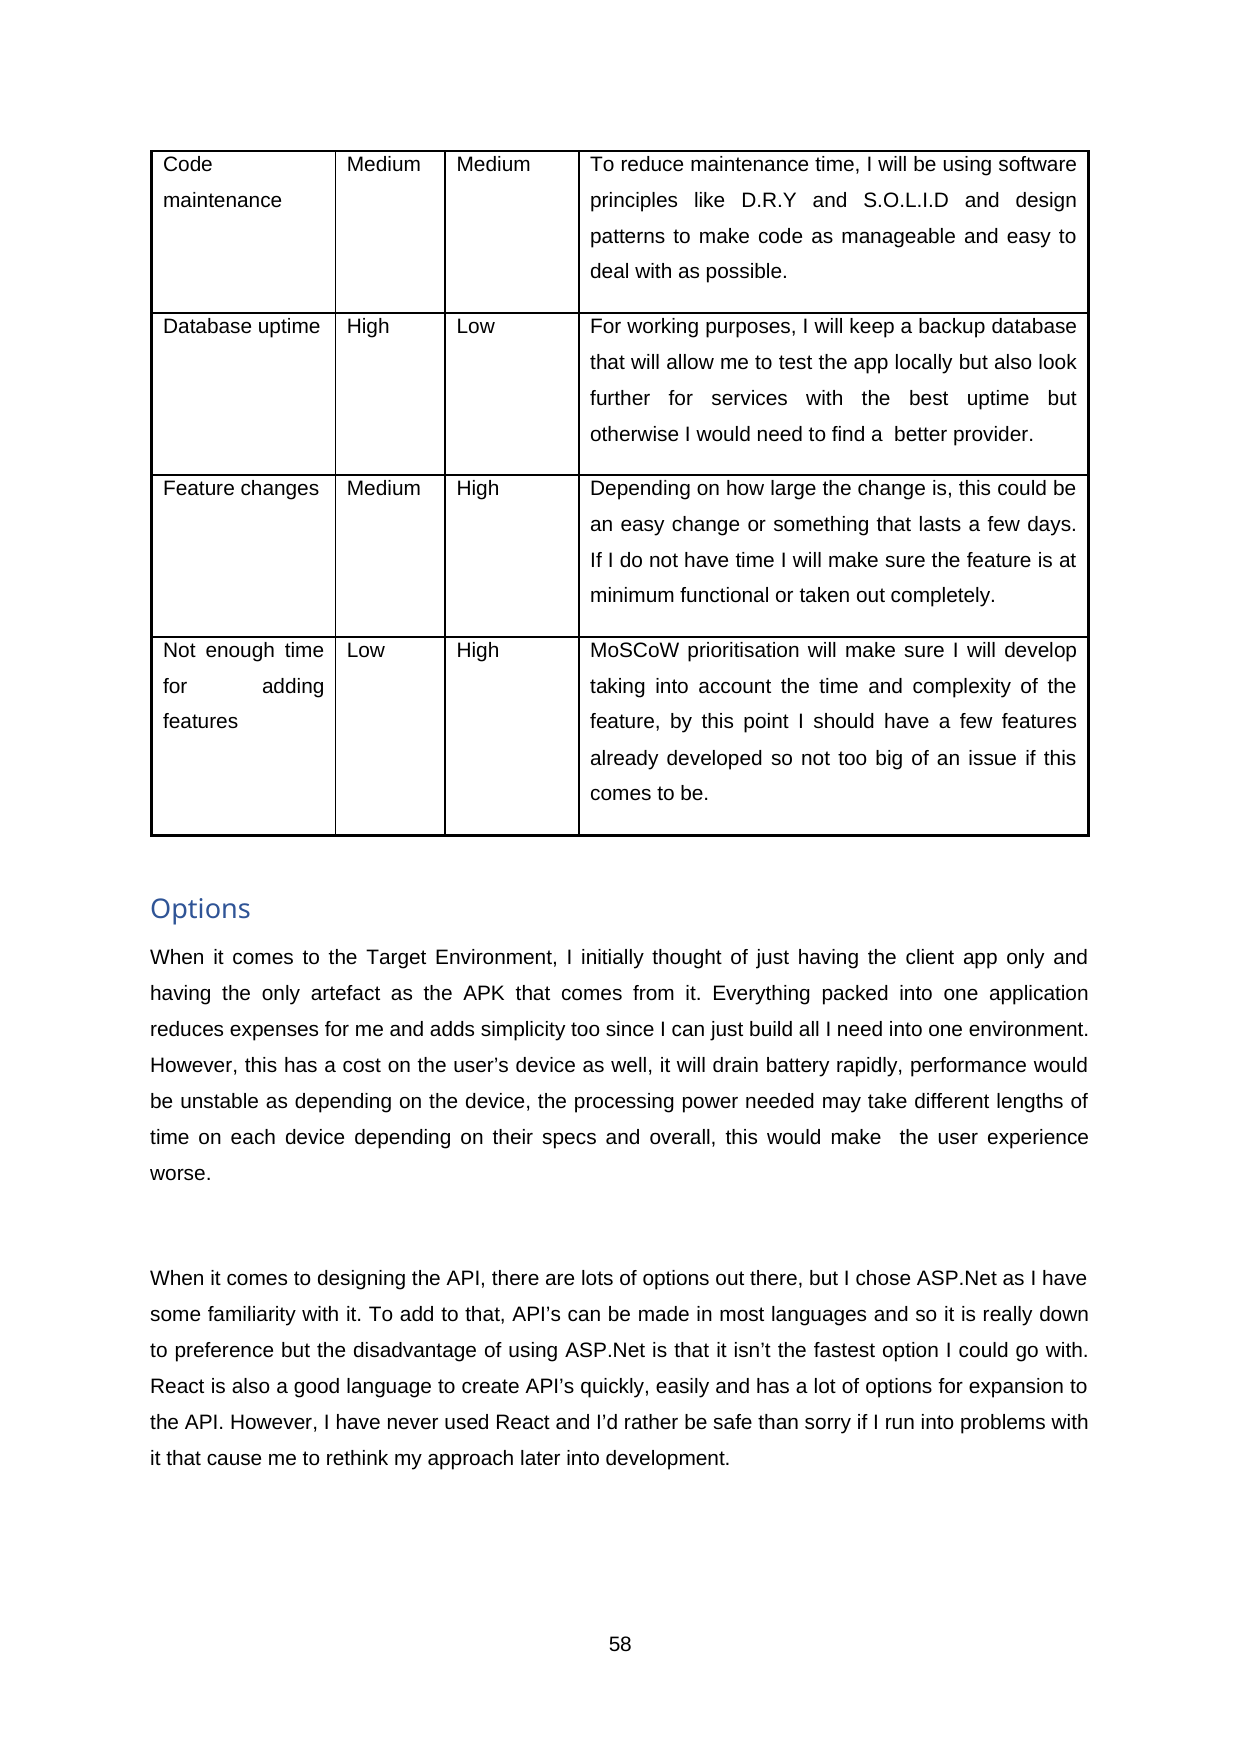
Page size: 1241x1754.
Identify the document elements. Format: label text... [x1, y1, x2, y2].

table_cell Low [336, 638, 444, 834]
table_cell High [446, 638, 578, 834]
table_cell Not enough time for adding features [153, 638, 335, 834]
table_cell To reduce maintenance time, I will be using software principles like D.R.Y and S.O.L.I.D and design patterns to make code as manageable and easy to deal with as possible. [580, 152, 1087, 312]
table_cell Code maintenance [153, 152, 335, 312]
table_cell Depending on how large the change is, this could be an easy change or something that lasts a few days. If I do not have time I will make sure the feature is at minimum functional or taken out completely. [580, 476, 1087, 636]
table_cell High [336, 314, 444, 474]
table_cell Database uptime [153, 314, 335, 474]
table_cell Medium [446, 152, 578, 312]
text When it comes to designing the API, there are lots of options out there, but I chose ASP.Net as I have some familiarity with it. To add to that, API’s can be made in most languages and so it is really down to preference but the disadvantage of using ASP.Net is that it isn’t the fastest option I could go with. React is also a good language to create API’s quickly, easily and has a lot of options for expansion to the API. However, I have never used React and I’d rather be safe than sorry if I run into problems with it that cause me to rethink my approach later into development. [150, 1266, 1090, 1469]
table_cell Low [446, 314, 578, 474]
table_cell Medium [336, 476, 444, 636]
table_cell Feature changes [153, 476, 335, 636]
table_cell For working purposes, I will keep a backup database that will allow me to test the app locally but also look further for services with the best uptime but otherwise I would need to find a better provider. [580, 314, 1087, 474]
text When it comes to the Target Environment, I initially thought of just having the client app only and having the only artefact as the APK that comes from it. Everything packed into one application reduces expenses for me and adds simplicity too since I can just build all I need into one environment. However, this has a cost on the user’s device as well, it will drain battery rapidly, performance would be unstable as depending on the device, the processing power needed may take different lengths of time on each device depending on their specs and overall, this would make the user experience worse. [150, 945, 1090, 1184]
table_cell Medium [336, 152, 444, 312]
table_cell MoSCoW prioritisation will make sure I will develop taking into account the time and complexity of the feature, by this point I should have a few features already developed so not too big of an issue if this comes to be. [580, 638, 1087, 834]
table_cell High [446, 476, 578, 636]
subtitle Options [150, 889, 1090, 926]
